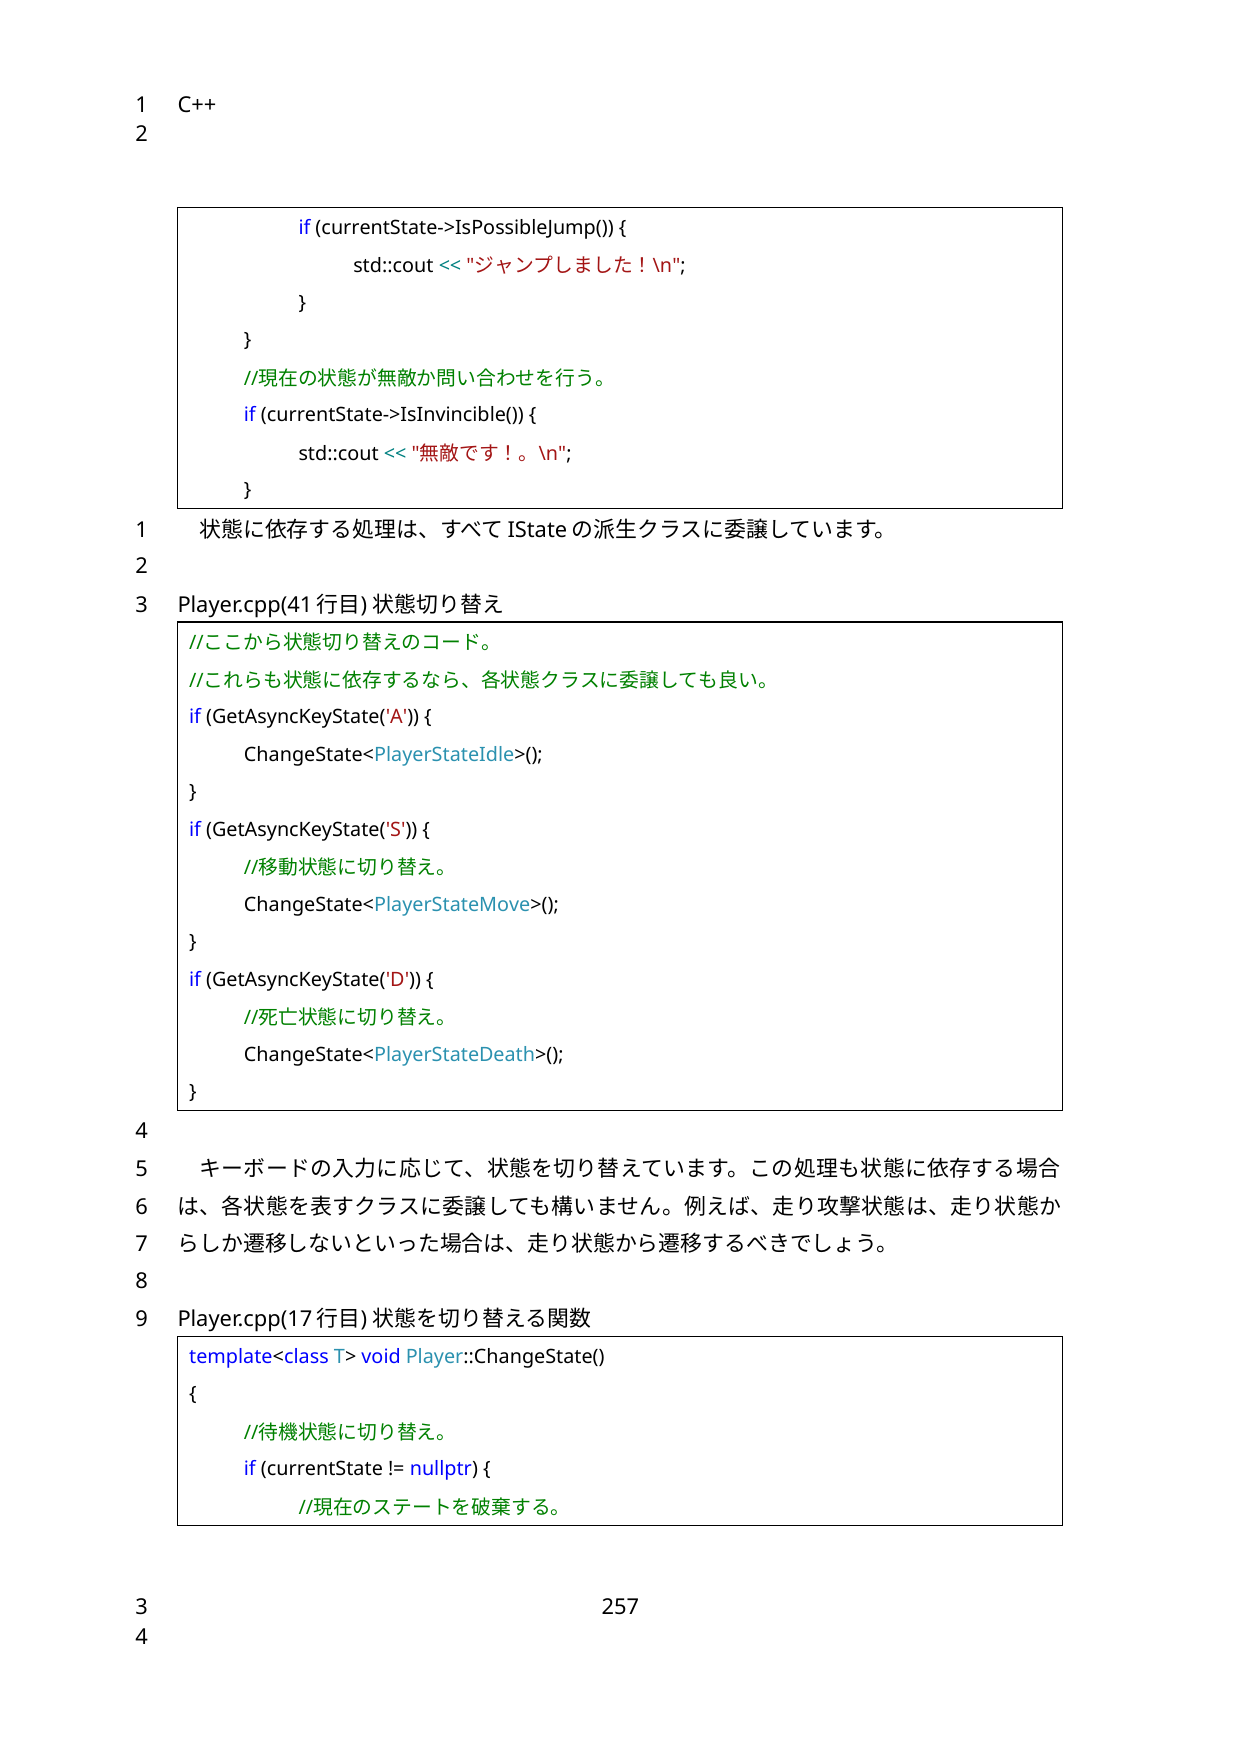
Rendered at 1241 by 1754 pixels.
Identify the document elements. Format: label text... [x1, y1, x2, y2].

table_header //ここから状態切り替えのコード。 //これらも状態に依存するなら、各状態クラスに委譲しても良い。 if (GetAsyncKeyState('A')) { ChangeState<PlayerStateIdle>(); } if (GetAsyncKeyState('S')) { //移動状態に切り替え。 ChangeState<PlayerStateMove>(); } if (GetAsyncKeyState('D')) { //死亡状態に切り替え。 ChangeState<PlayerStateDeath>(); } [178, 623, 1062, 1110]
text Player.cpp(17行目) 状態を切り替える関数 [177, 1298, 1063, 1336]
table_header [178, 1337, 1062, 1524]
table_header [178, 208, 1062, 508]
text Player.cpp(41行目) 状態切り替え [177, 584, 1063, 621]
text キーボードの入力に応じて、状態を切り替えています。この処理も状態に依存する場合は、各状態を表すクラスに委譲しても構いません。例えば、走り攻撃状態は、走り状態からしか遷移しないといった場合は、走り状態から遷移するべきでしょう。 [177, 1148, 1063, 1261]
text 状態に依存する処理は、すべてIStateの派生クラスに委譲しています。 [177, 509, 1063, 546]
